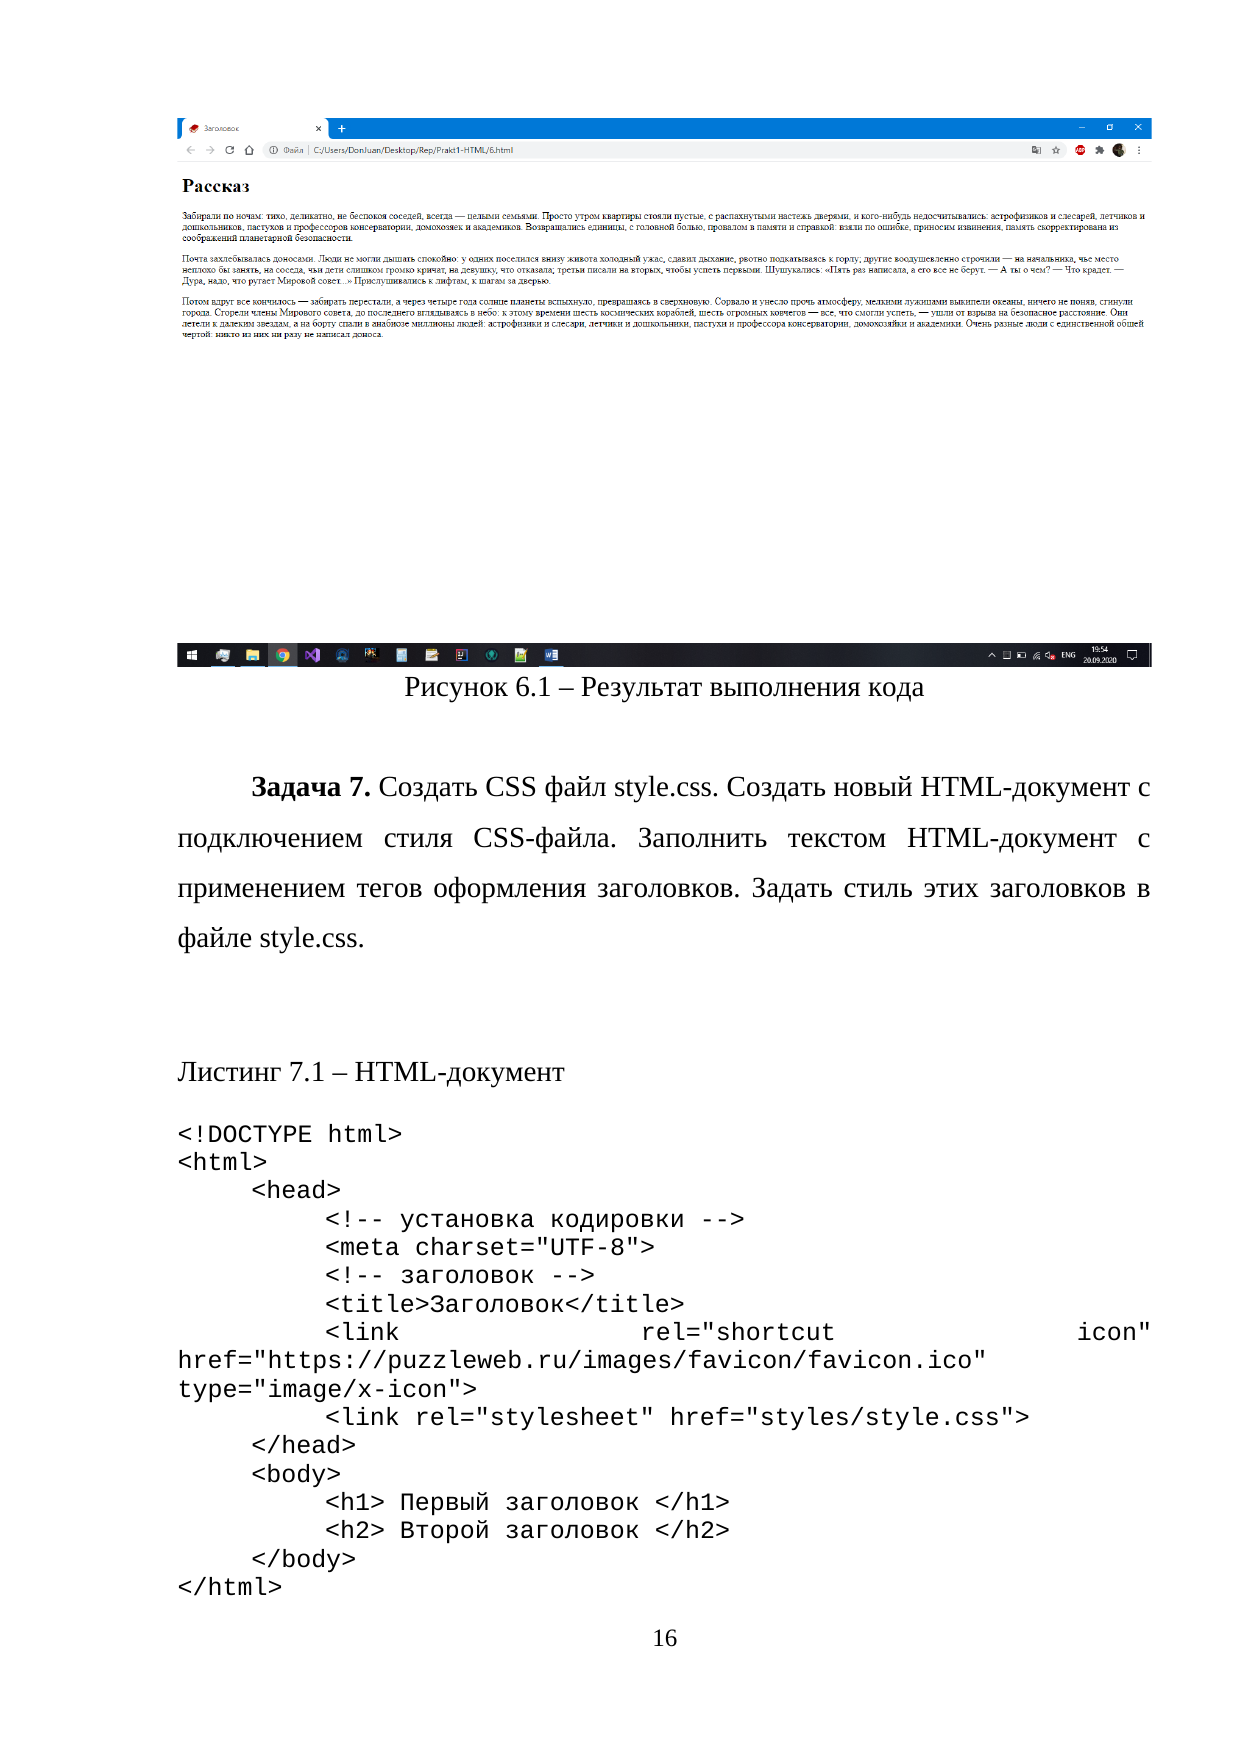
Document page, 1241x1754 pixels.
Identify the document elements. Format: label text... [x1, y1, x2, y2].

text <!-- установка кодировки --> [177, 1206, 1152, 1234]
text </head> [177, 1433, 1152, 1461]
text <h2> Второй заголовок </h2> [177, 1518, 1152, 1546]
picture [177, 118, 1152, 667]
text Листинг 7.1 – HTML-документ [177, 1054, 1152, 1088]
text Рисунок 6.1 – Результат выполнения кода [177, 667, 1152, 702]
text <head> [177, 1178, 1152, 1206]
text <link rel="shortcut icon" href="https://puzzleweb.ru/images/favicon/favicon.ico" type="image/x-icon"> [177, 1319, 1152, 1404]
text <body> [177, 1461, 1152, 1489]
text <meta charset="UTF-8"> [177, 1234, 1152, 1263]
text <title>Заголовок</title> [177, 1291, 1152, 1319]
text </body> [177, 1546, 1152, 1574]
text <!-- заголовок --> [177, 1263, 1152, 1291]
text </html> [177, 1574, 1152, 1603]
text Задача 7. Создать CSS файл style.css. Создать новый HTML-документ с подключением стиля CSS-файла. Заполнить текстом HTML-документ с применением тегов оформления заголовков. Задать стиль этих заголовков в файле style.css. [177, 769, 1152, 954]
text <link rel="stylesheet" href="styles/style.css"> [177, 1404, 1152, 1433]
text <html> [177, 1149, 1152, 1178]
text <h1> Первый заголовок </h1> [177, 1489, 1152, 1518]
text <!DOCTYPE html> [177, 1121, 1152, 1149]
